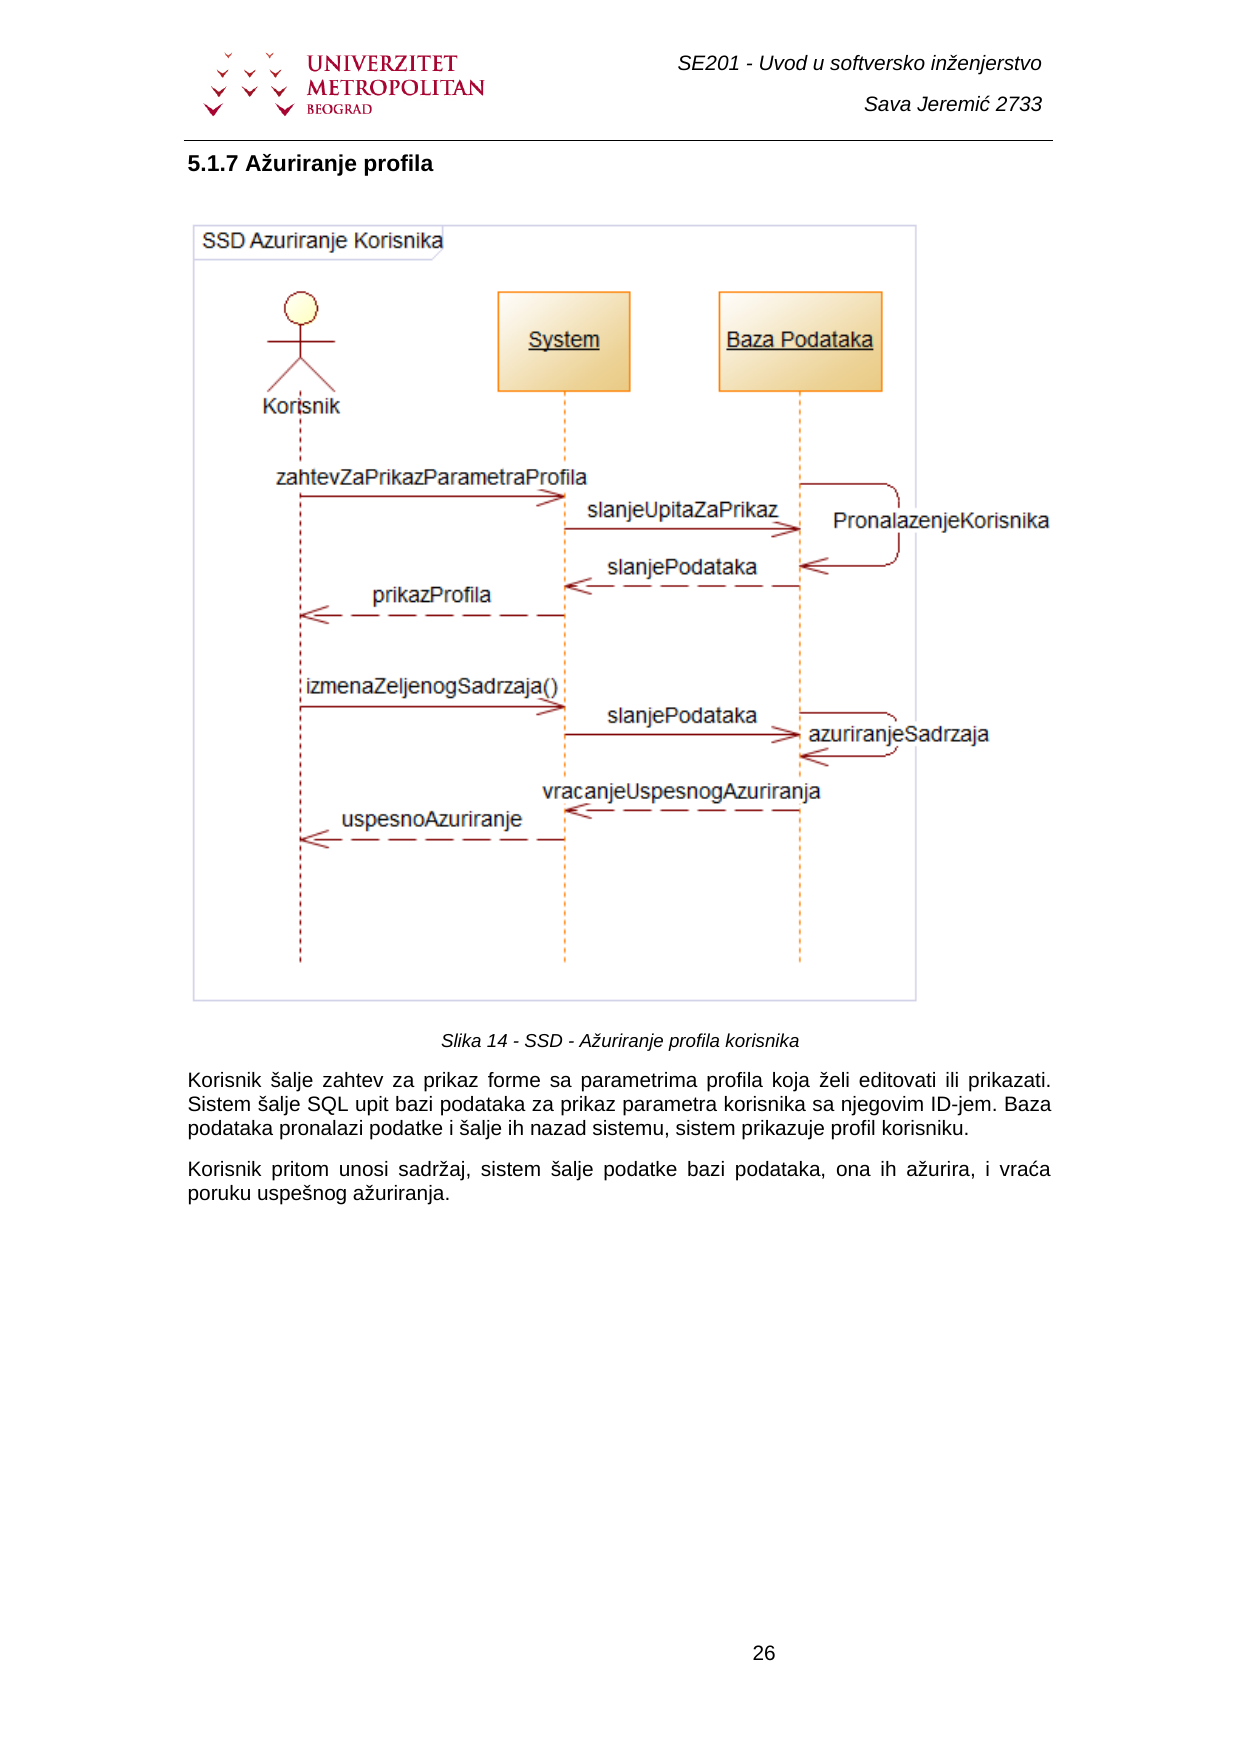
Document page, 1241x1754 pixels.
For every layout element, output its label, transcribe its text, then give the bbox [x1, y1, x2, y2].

text Korisnik šalje zahtev za prikaz forme sa parametrima profila koja želi editovati ili prikazati. Sistem šalje SQL upit bazi podataka za prikaz parametra korisnika sa njegovim ID-jem. Baza podataka pronalazi podatke i šalje ih nazad sistemu, sistem prikazuje profil korisniku. [187, 1068, 1053, 1140]
picture [194, 43, 494, 124]
subtitle 5.1.7 Ažuriranje profila [187, 150, 1053, 176]
text Slika 14 - SSD - Ažuriranje profila korisnika [187, 1030, 1053, 1051]
text Korisnik pritom unosi sadržaj, sistem šalje podatke bazi podataka, ona ih ažurira, i vraća poruku uspešnog ažuriranja. [187, 1157, 1053, 1204]
picture [187, 222, 1053, 1014]
